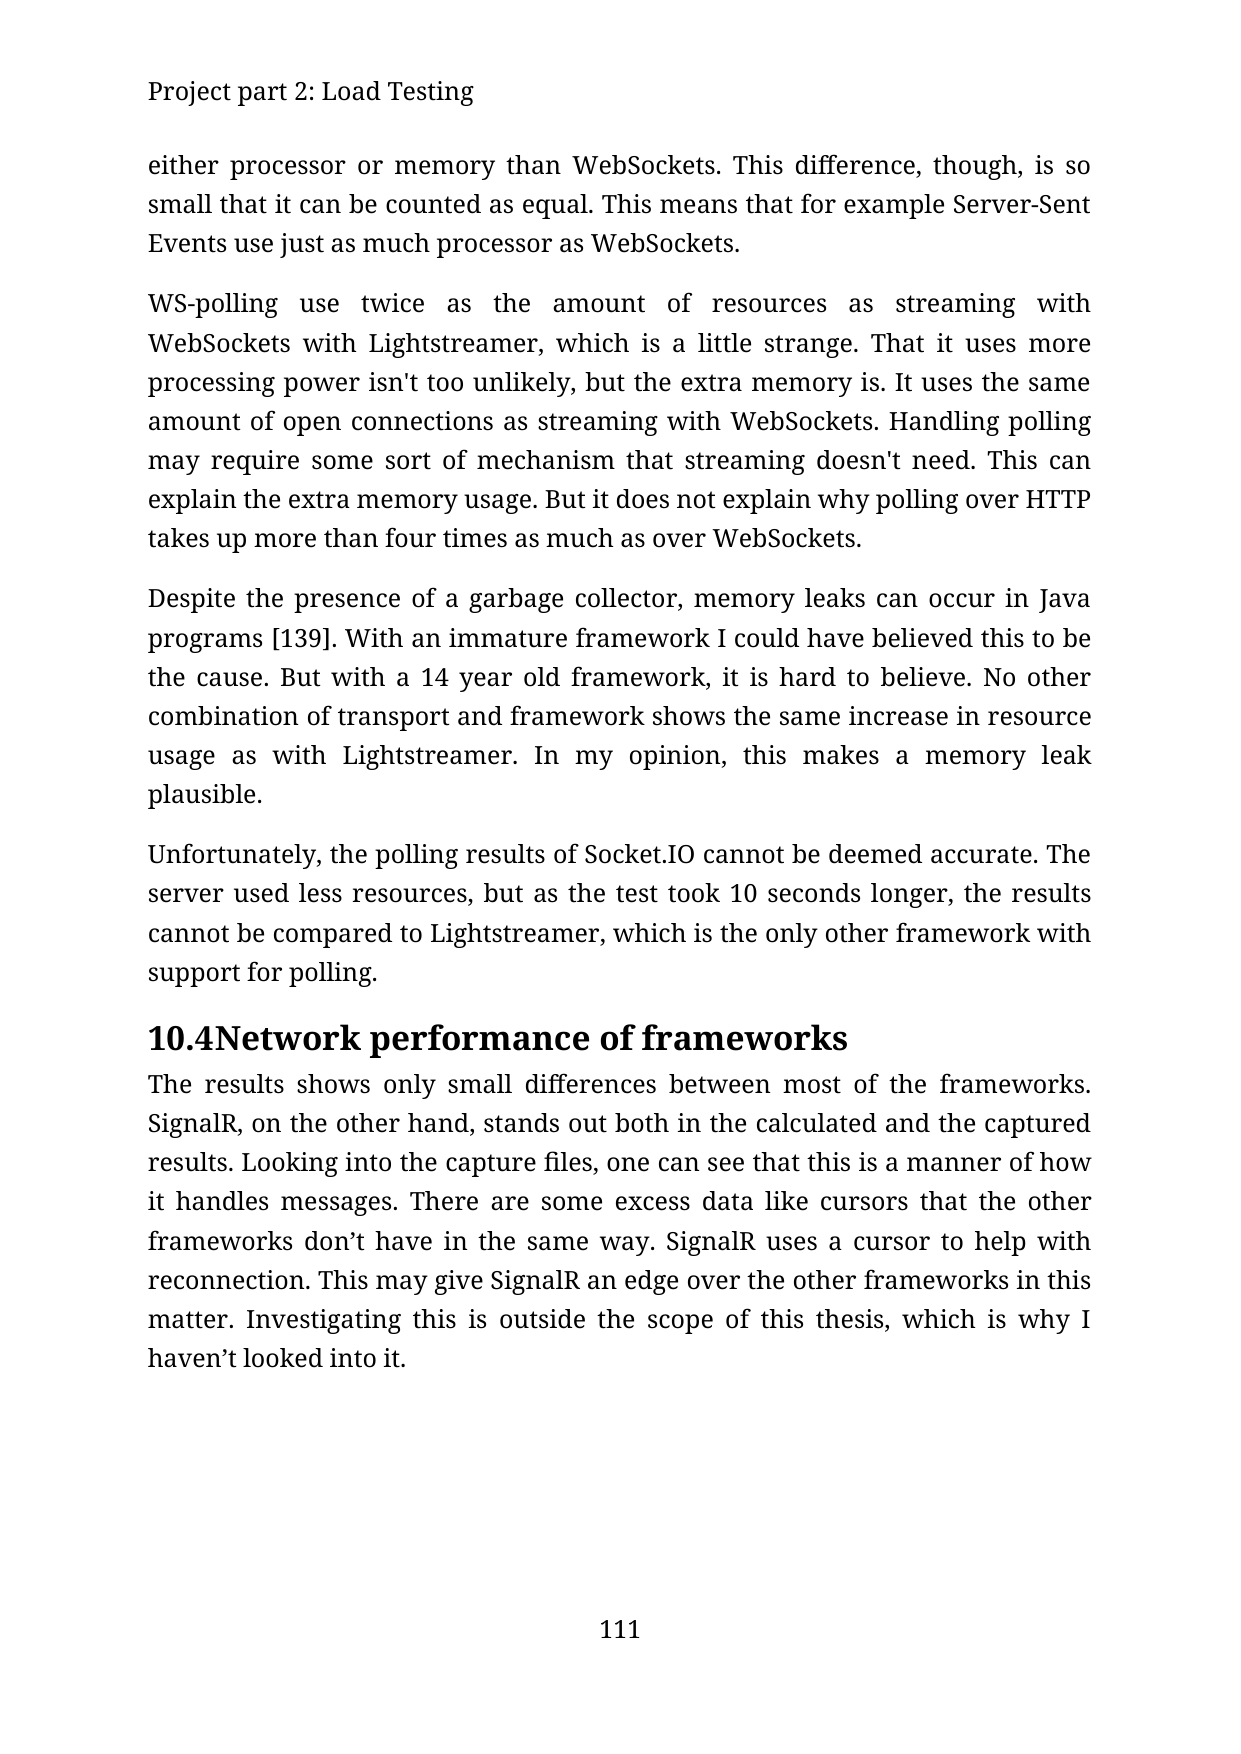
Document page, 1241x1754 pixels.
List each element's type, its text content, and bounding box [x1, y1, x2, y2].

text WS-polling use twice as the amount of resources as streaming with WebSockets with Lightstreamer, which is a little strange. That it uses more processing power isn't too unlikely, but the extra memory is. It uses the same amount of open connections as streaming with WebSockets. Handling polling may require some sort of mechanism that streaming doesn't need. This can explain the extra memory usage. But it does not explain why polling over HTTP takes up more than four times as much as over WebSockets. [148, 286, 1092, 555]
text Unfortunately, the polling results of Socket.IO cannot be deemed accurate. The server used less resources, but as the test took 10 seconds longer, the results cannot be compared to Lightstreamer, which is the only other framework with support for polling. [148, 837, 1092, 988]
text The results shows only small differences between most of the frameworks. SignalR, on the other hand, stands out both in the calculated and the captured results. Looking into the capture files, one can see that this is a manner of how it handles messages. There are some excess data like cursors that the other frameworks don’t have in the same way. SignalR uses a cursor to help with reconnection. This may give SignalR an edge over the other frameworks in this matter. Investigating this is outside the scope of this thesis, which is why I haven’t looked into it. [148, 1067, 1092, 1375]
text Despite the presence of a garbage collector, memory leaks can occur in Java programs [139]. With an immature framework I could have believed this to be the cause. But with a 14 year old framework, it is hard to believe. No other combination of transport and framework shows the same increase in resource usage as with Lightstreamer. In my opinion, this makes a memory leak plausible. [148, 581, 1092, 811]
subtitle Network performance of frameworks [148, 1014, 1092, 1060]
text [148, 148, 1092, 260]
